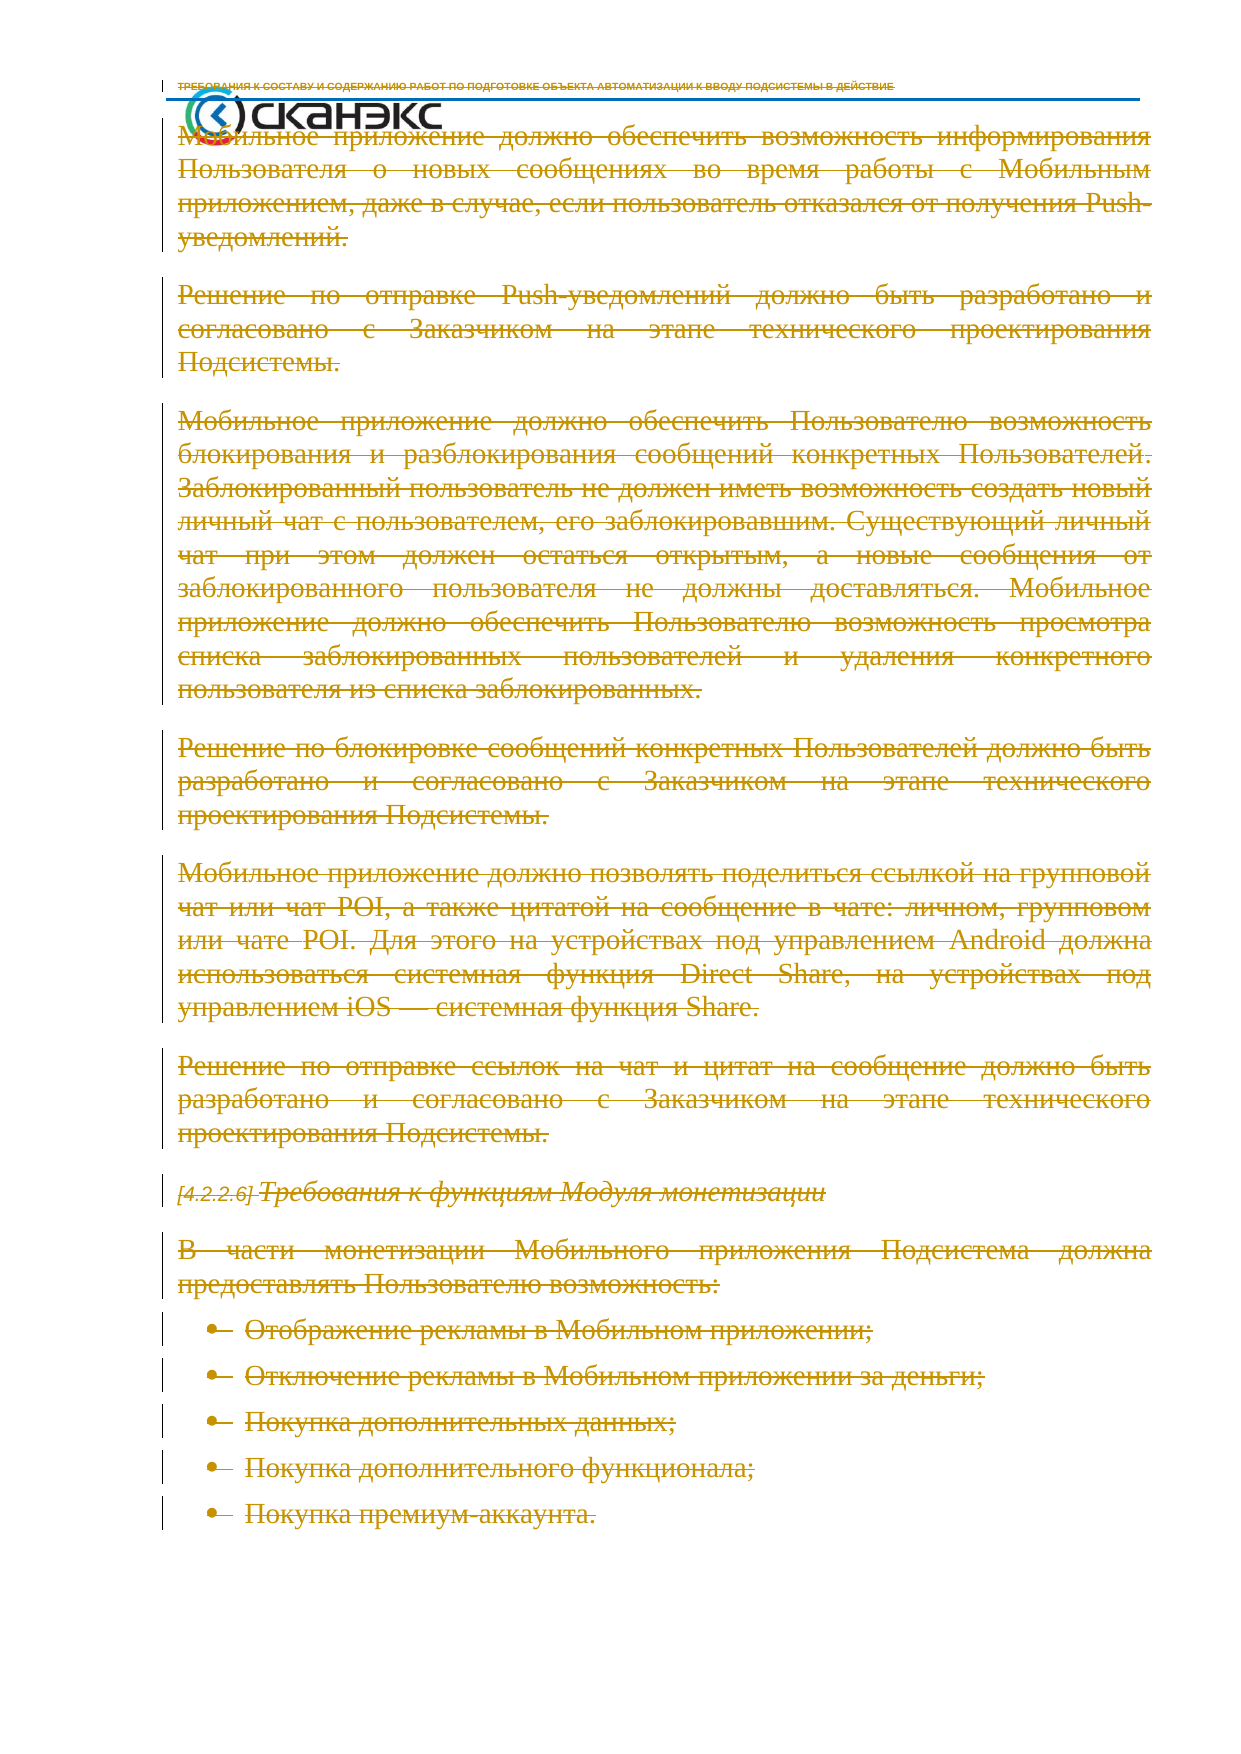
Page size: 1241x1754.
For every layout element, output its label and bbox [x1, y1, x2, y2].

picture [397, 138, 404, 144]
picture [177, 74, 452, 87]
picture [177, 137, 350, 150]
picture [295, 138, 302, 144]
picture [352, 138, 452, 150]
picture [177, 88, 200, 98]
picture [200, 88, 452, 98]
picture [221, 138, 228, 144]
picture [177, 101, 452, 136]
picture [207, 138, 214, 144]
